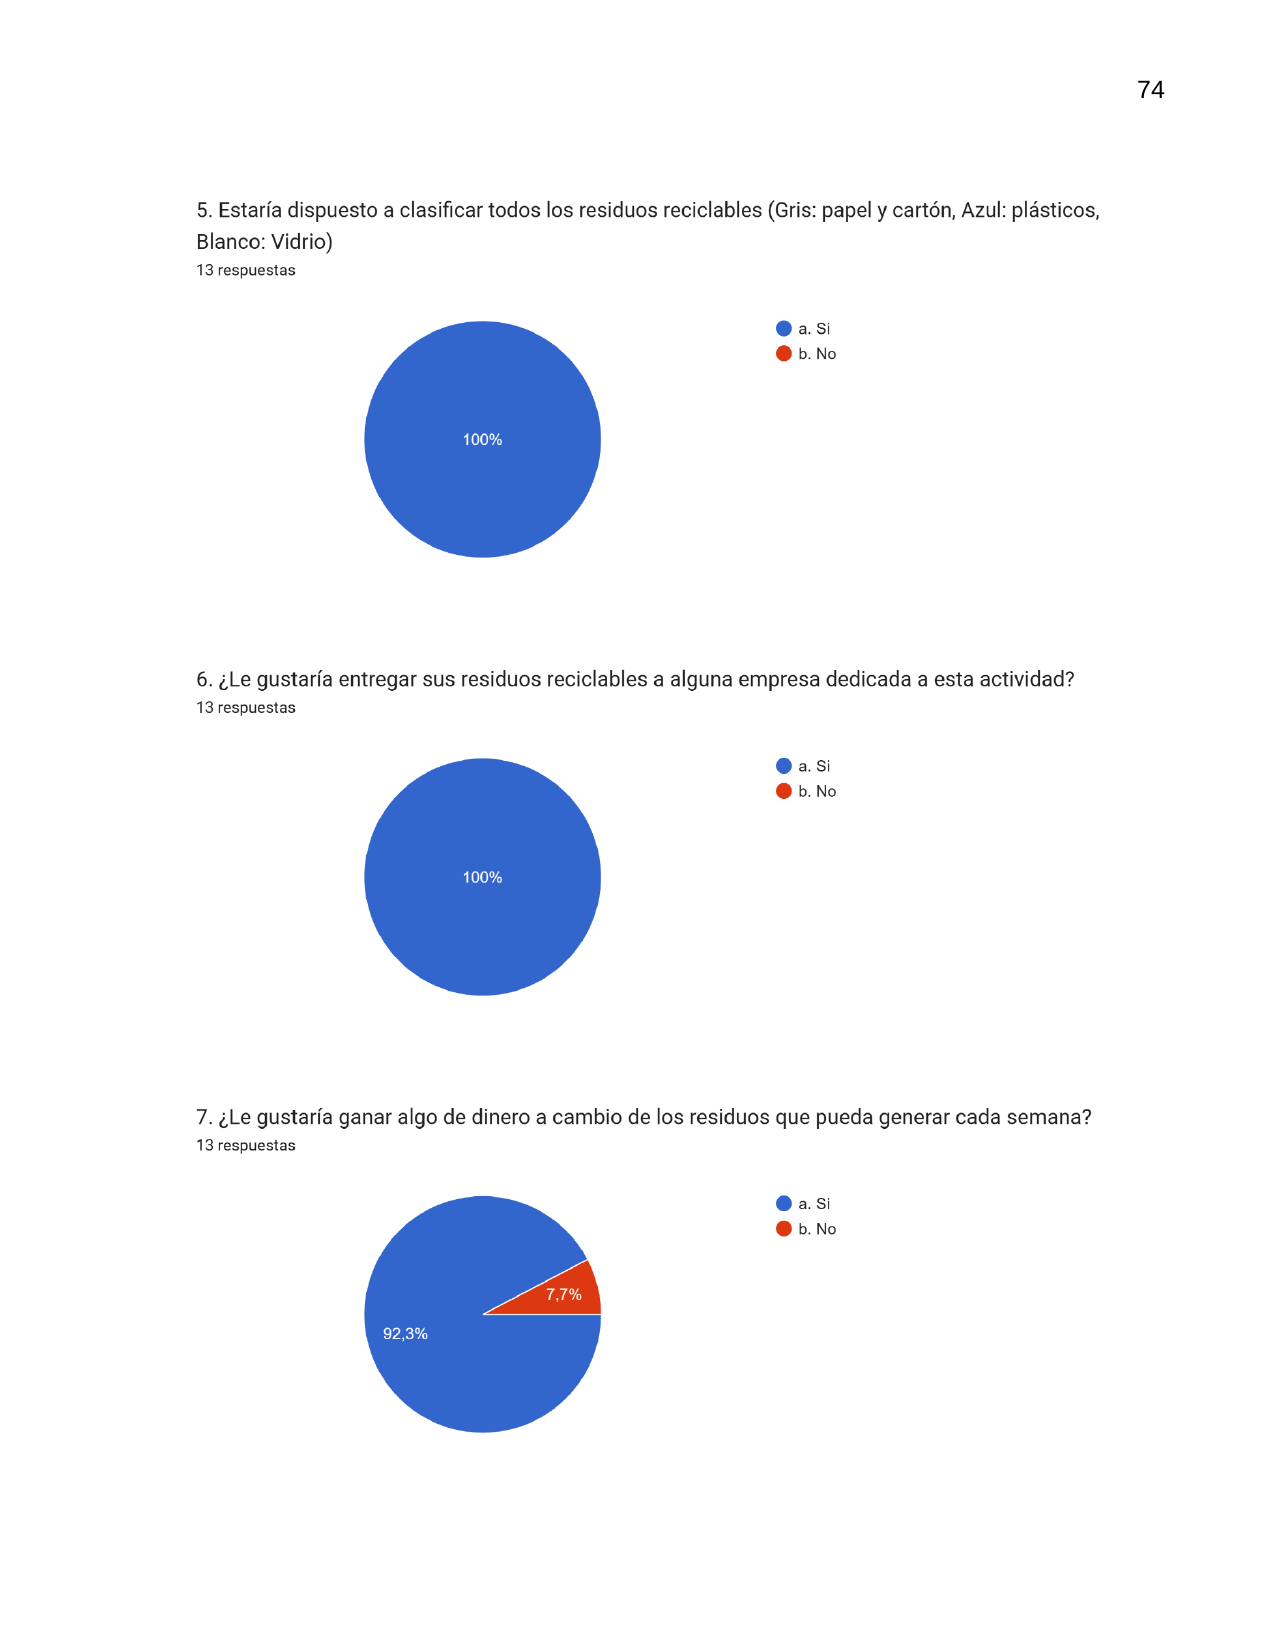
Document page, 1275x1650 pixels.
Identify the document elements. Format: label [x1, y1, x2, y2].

picture [164, 164, 1131, 603]
picture [164, 633, 1131, 1040]
picture [164, 1071, 1131, 1478]
